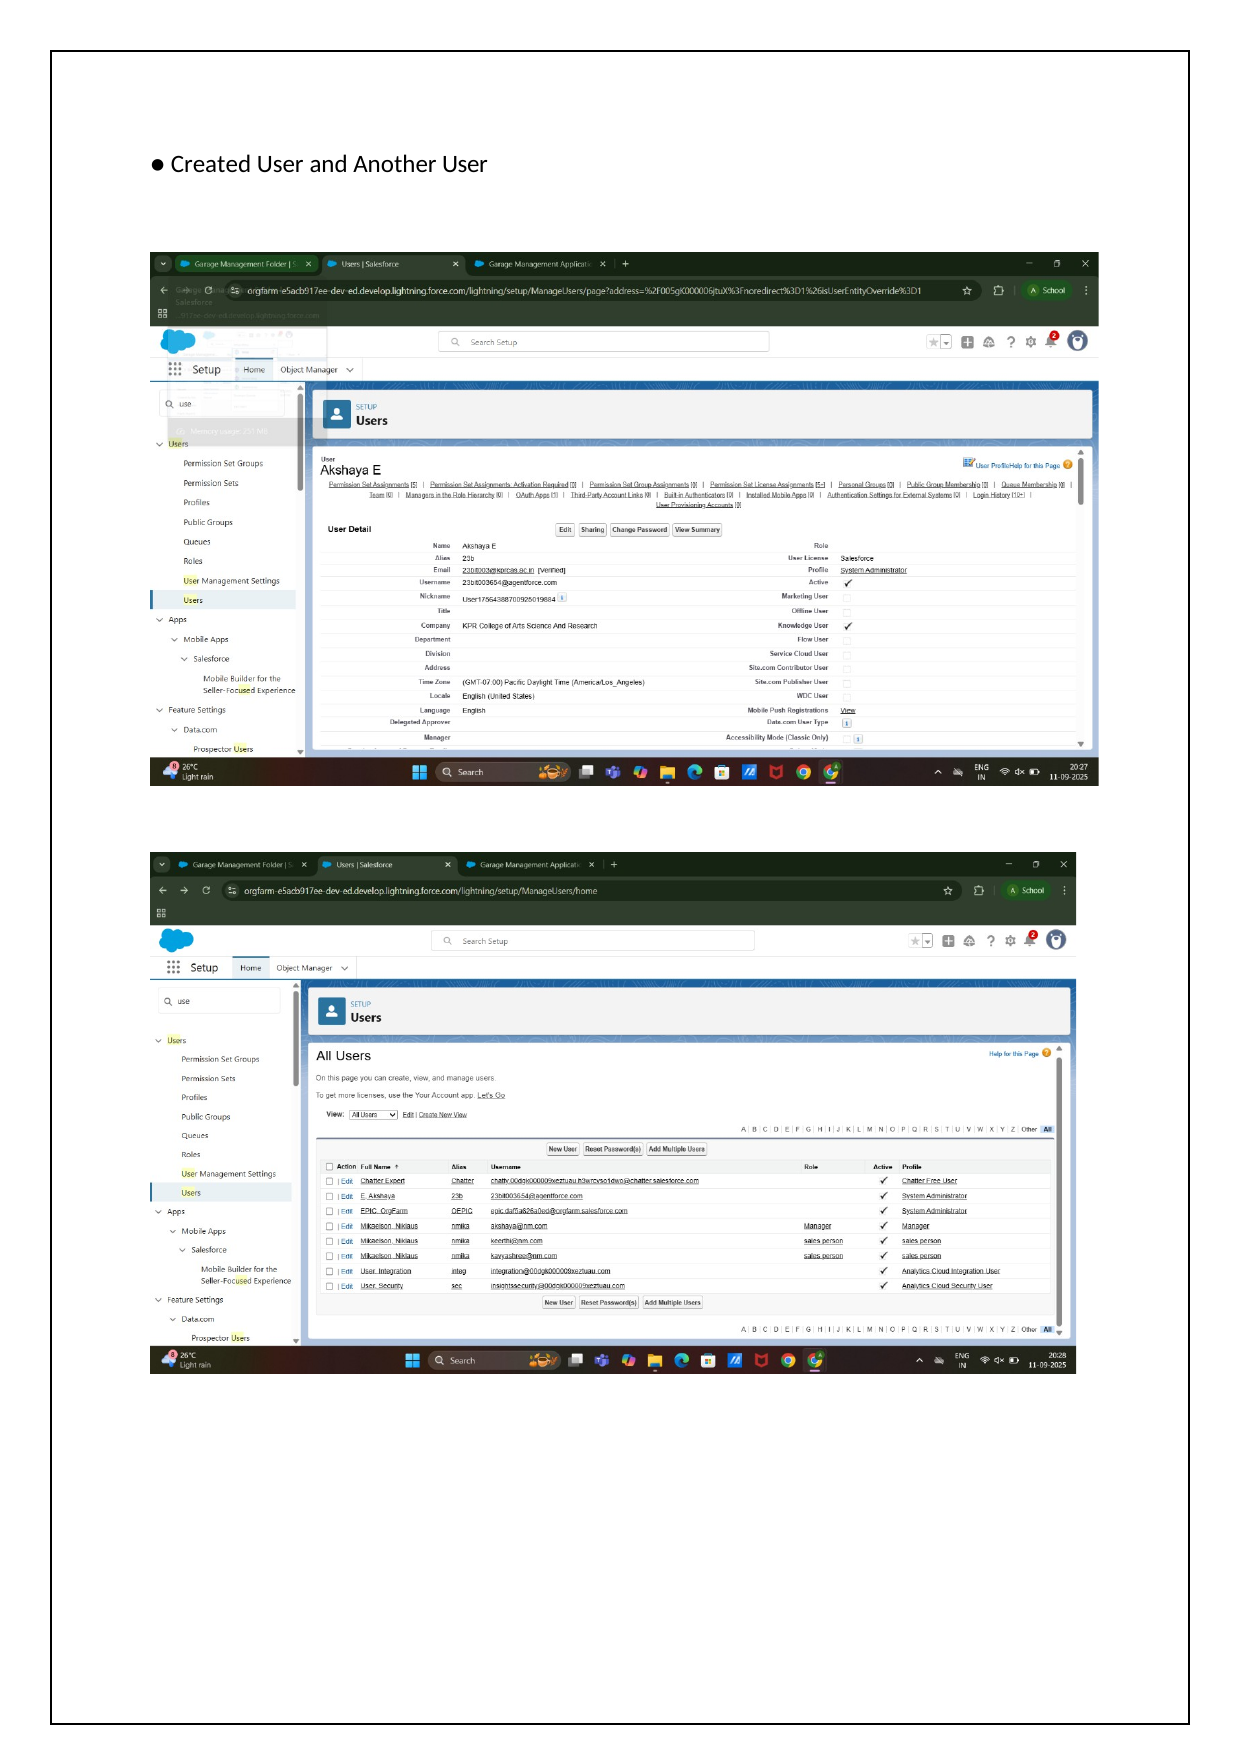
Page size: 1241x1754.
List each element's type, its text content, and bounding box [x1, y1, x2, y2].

list Created User and Another User [150, 148, 1093, 178]
picture [150, 852, 1077, 1374]
picture [150, 252, 1099, 786]
